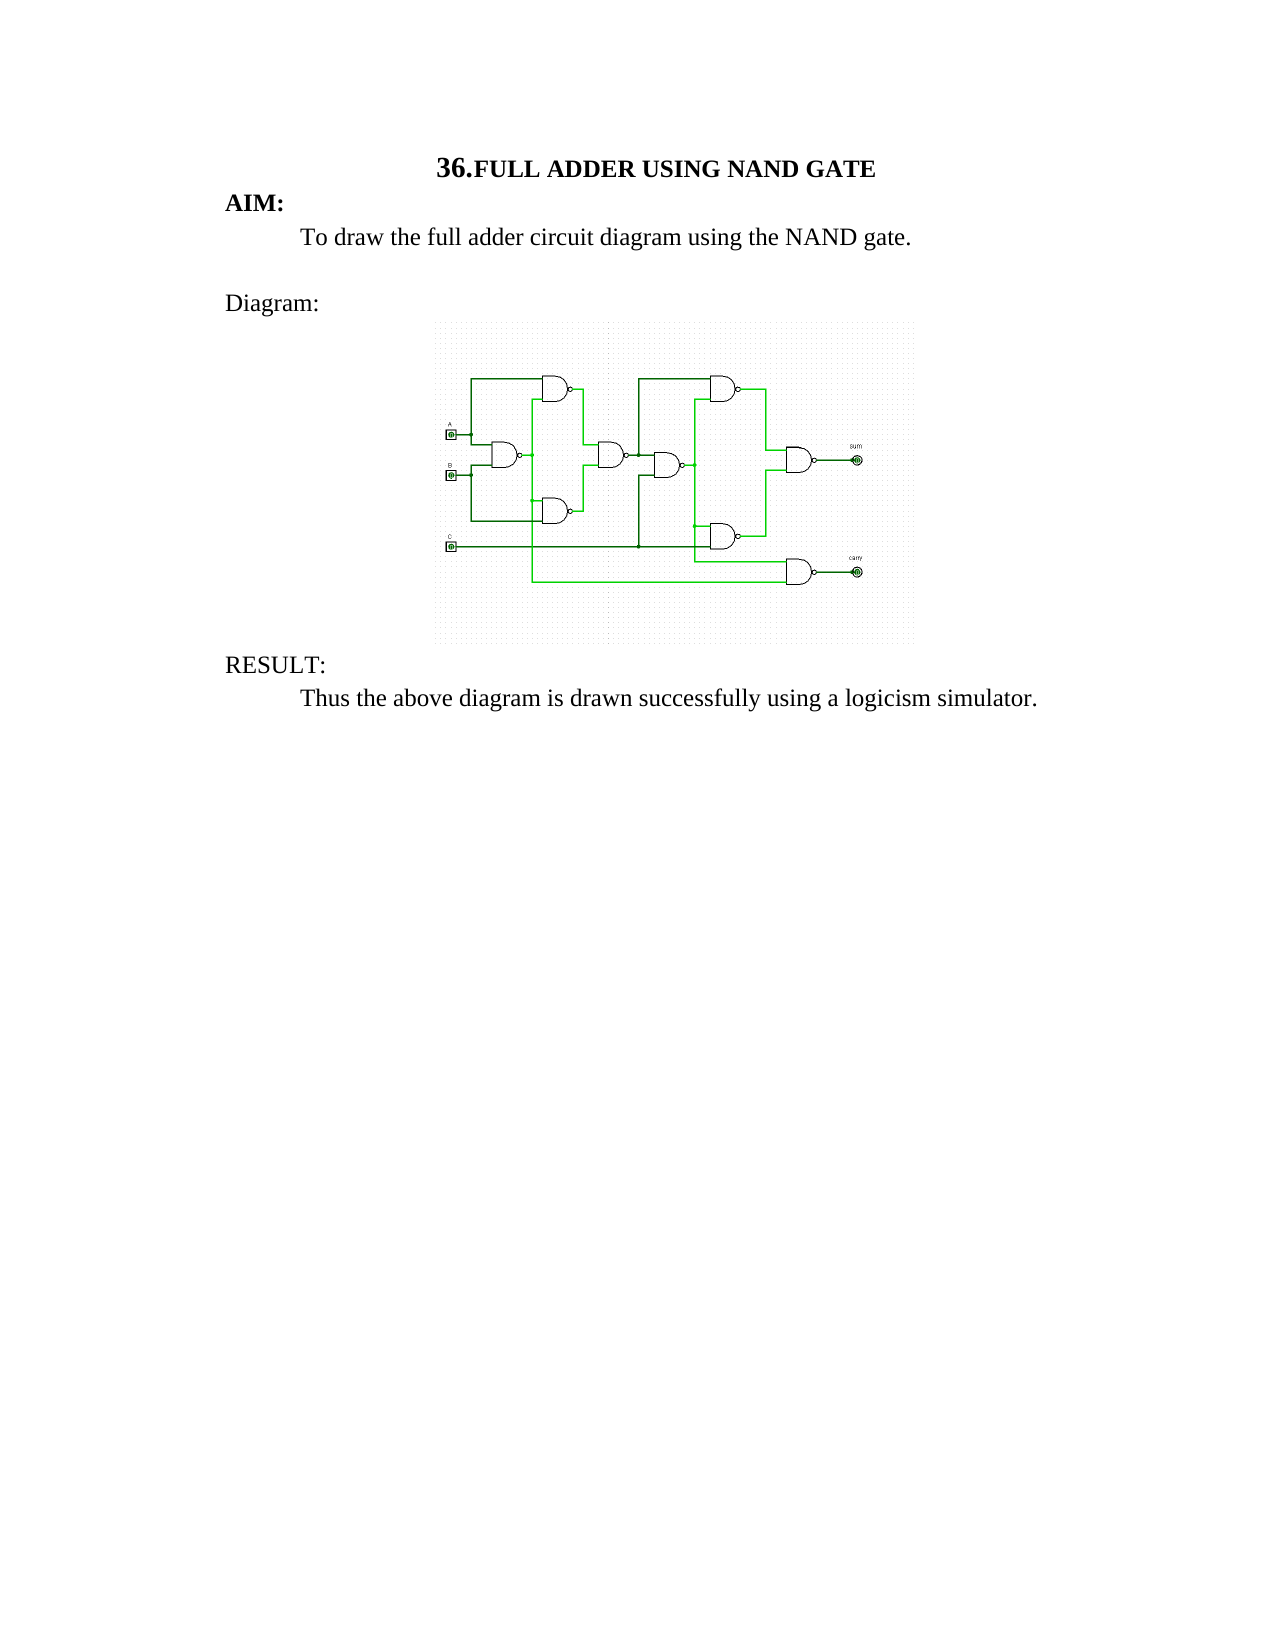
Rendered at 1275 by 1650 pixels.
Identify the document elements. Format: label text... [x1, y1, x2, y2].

list FULL ADDER USING NAND GATE [187, 150, 1125, 183]
list RESULT: [225, 650, 1125, 678]
list Thus the above diagram is drawn successfully using a logicism simulator. [225, 683, 1125, 711]
list To draw the full adder circuit diagram using the NAND gate. [225, 222, 1125, 250]
list AIM: [225, 188, 1125, 217]
picture [434, 320, 916, 646]
list Diagram: [225, 288, 1125, 316]
